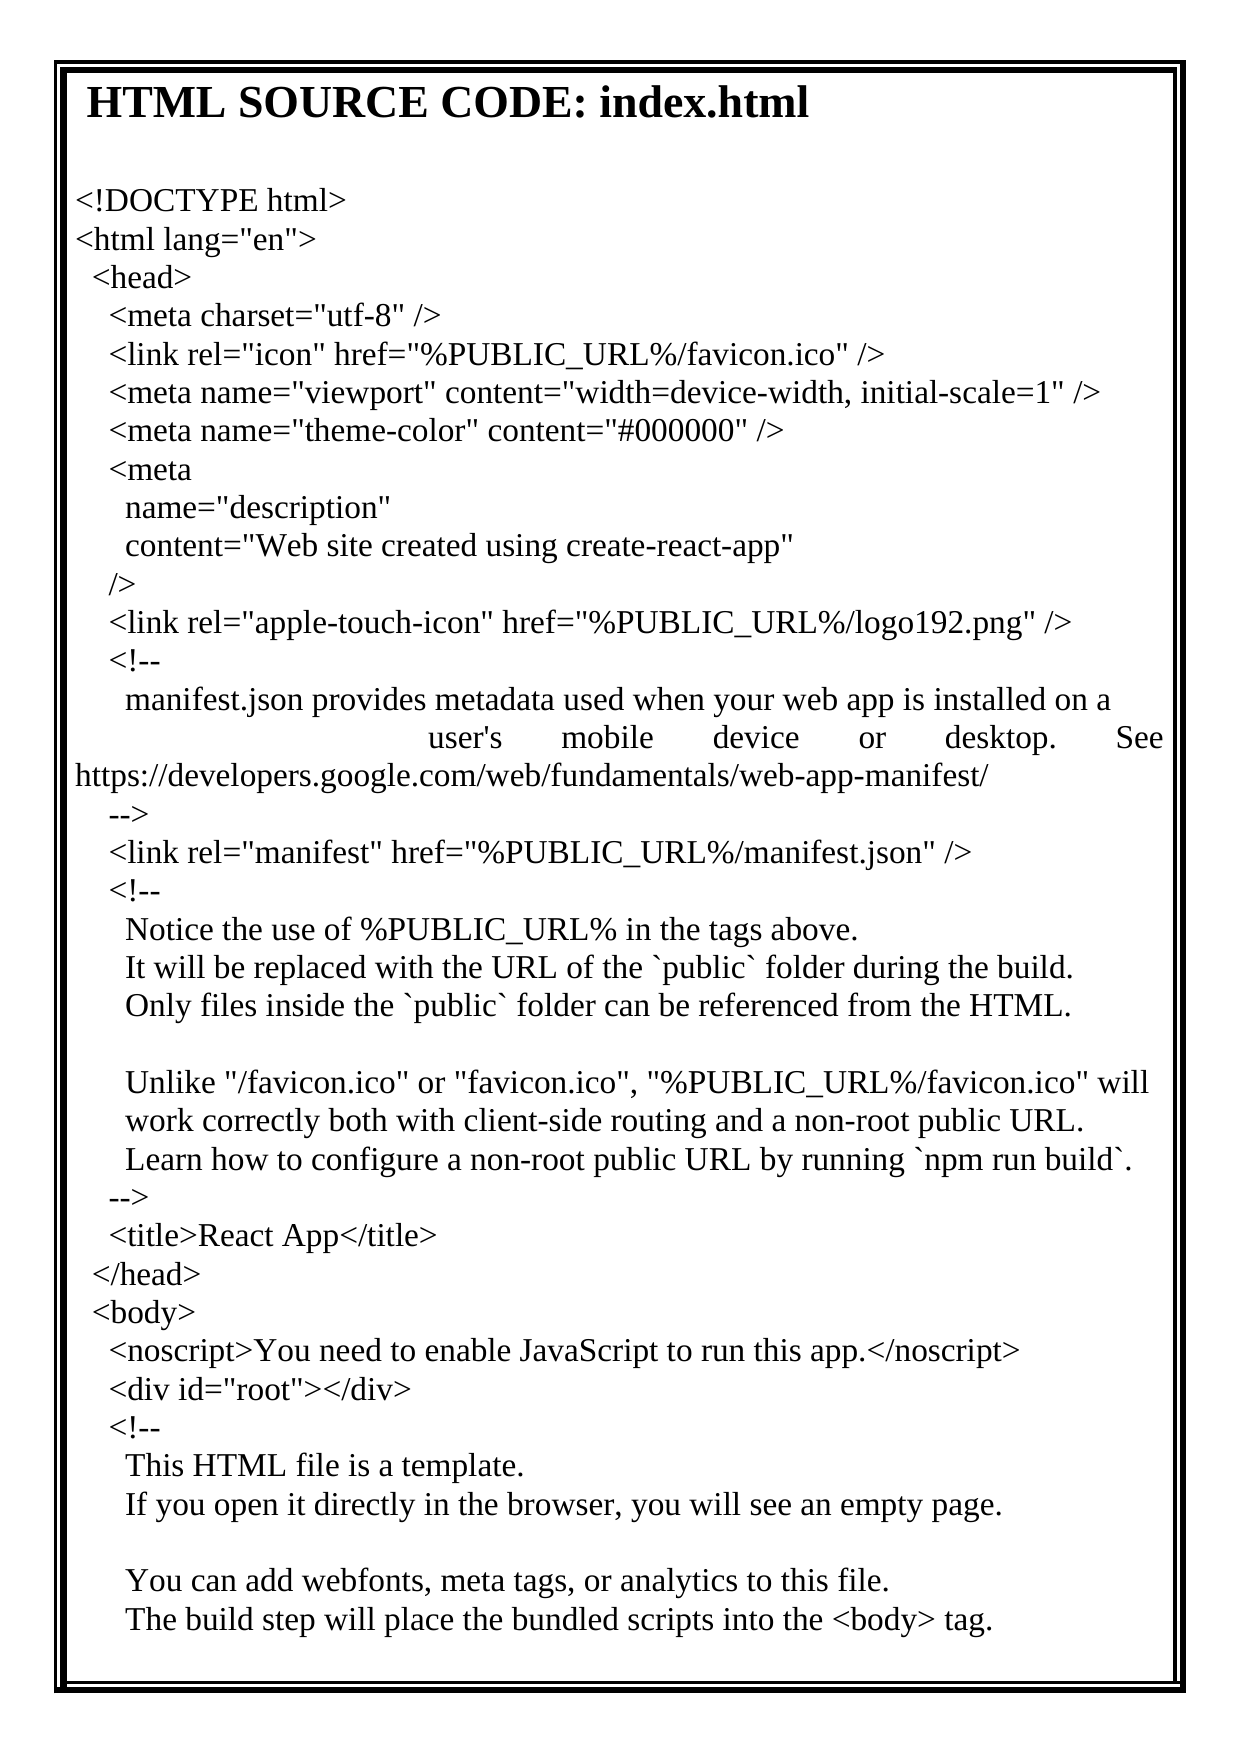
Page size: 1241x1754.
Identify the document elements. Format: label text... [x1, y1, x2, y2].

text <meta charset="utf-8" /> [75, 295, 1165, 334]
text --> [75, 794, 1165, 832]
text work correctly both with client-side routing and a non-root public URL. [75, 1100, 1165, 1139]
text You can add webfonts, meta tags, or analytics to this file. [75, 1560, 1165, 1599]
text <meta name="theme-color" content="#000000" /> [75, 410, 1165, 449]
text <meta name="viewport" content="width=device-width, initial-scale=1" /> [75, 372, 1165, 410]
text <!DOCTYPE html> [75, 180, 1165, 219]
text <link rel="manifest" href="%PUBLIC_URL%/manifest.json" /> [75, 832, 1165, 870]
text <html lang="en"> [75, 219, 1165, 257]
text name="description" [75, 487, 1165, 525]
text <link rel="apple-touch-icon" href="%PUBLIC_URL%/logo192.png" /> [75, 602, 1165, 640]
text <title>React App</title> [75, 1215, 1165, 1254]
text Only files inside the `public` folder can be referenced from the HTML. [75, 985, 1165, 1024]
text <body> [75, 1292, 1165, 1330]
text <!-- [75, 1407, 1165, 1445]
text Unlike "/favicon.ico" or "favicon.ico", "%PUBLIC_URL%/favicon.ico" will [75, 1062, 1165, 1100]
text <head> [75, 257, 1165, 295]
text <meta [75, 449, 1165, 487]
text </head> [75, 1254, 1165, 1292]
text <!-- [75, 640, 1165, 679]
text user's mobile device or desktop. See https://developers.google.com/web/fundamentals/web-app-manifest/ [75, 717, 1165, 794]
text <noscript>You need to enable JavaScript to run this app.</noscript> [75, 1330, 1165, 1369]
text content="Web site created using create-react-app" [75, 525, 1165, 564]
text It will be replaced with the URL of the `public` folder during the build. [75, 947, 1165, 985]
text If you open it directly in the browser, you will see an empty page. [75, 1484, 1165, 1522]
text /> [75, 564, 1165, 602]
text The build step will place the bundled scripts into the <body> tag. [75, 1599, 1165, 1637]
text <link rel="icon" href="%PUBLIC_URL%/favicon.ico" /> [75, 334, 1165, 372]
text Learn how to configure a non-root public URL by running `npm run build`. [75, 1139, 1165, 1177]
text HTML SOURCE CODE: index.html [75, 75, 1165, 128]
text This HTML file is a template. [75, 1445, 1165, 1484]
text <!-- [75, 870, 1165, 909]
text --> [75, 1177, 1165, 1215]
text <div id="root"></div> [75, 1369, 1165, 1407]
text Notice the use of %PUBLIC_URL% in the tags above. [75, 909, 1165, 947]
text manifest.json provides metadata used when your web app is installed on a [75, 679, 1165, 717]
